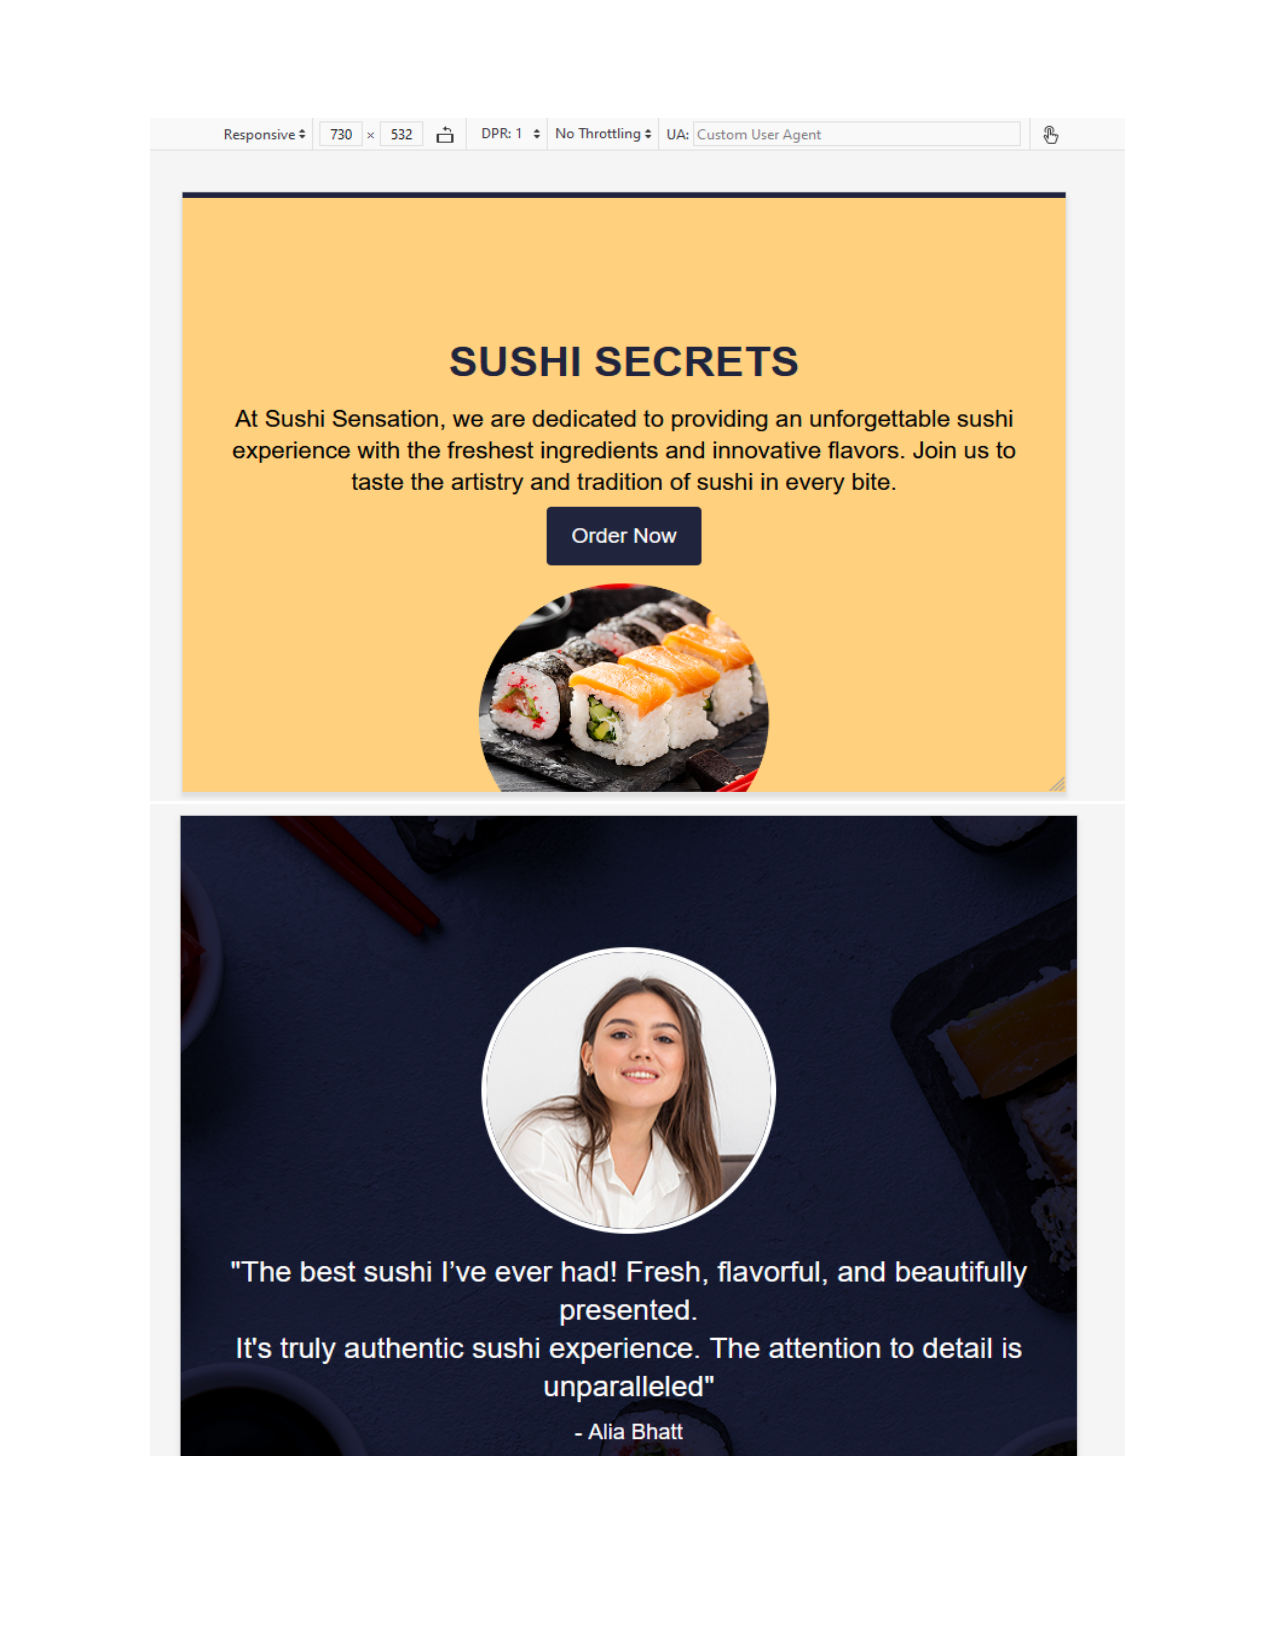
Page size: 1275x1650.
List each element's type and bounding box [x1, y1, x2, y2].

picture [150, 804, 1125, 1456]
picture [150, 118, 1125, 801]
